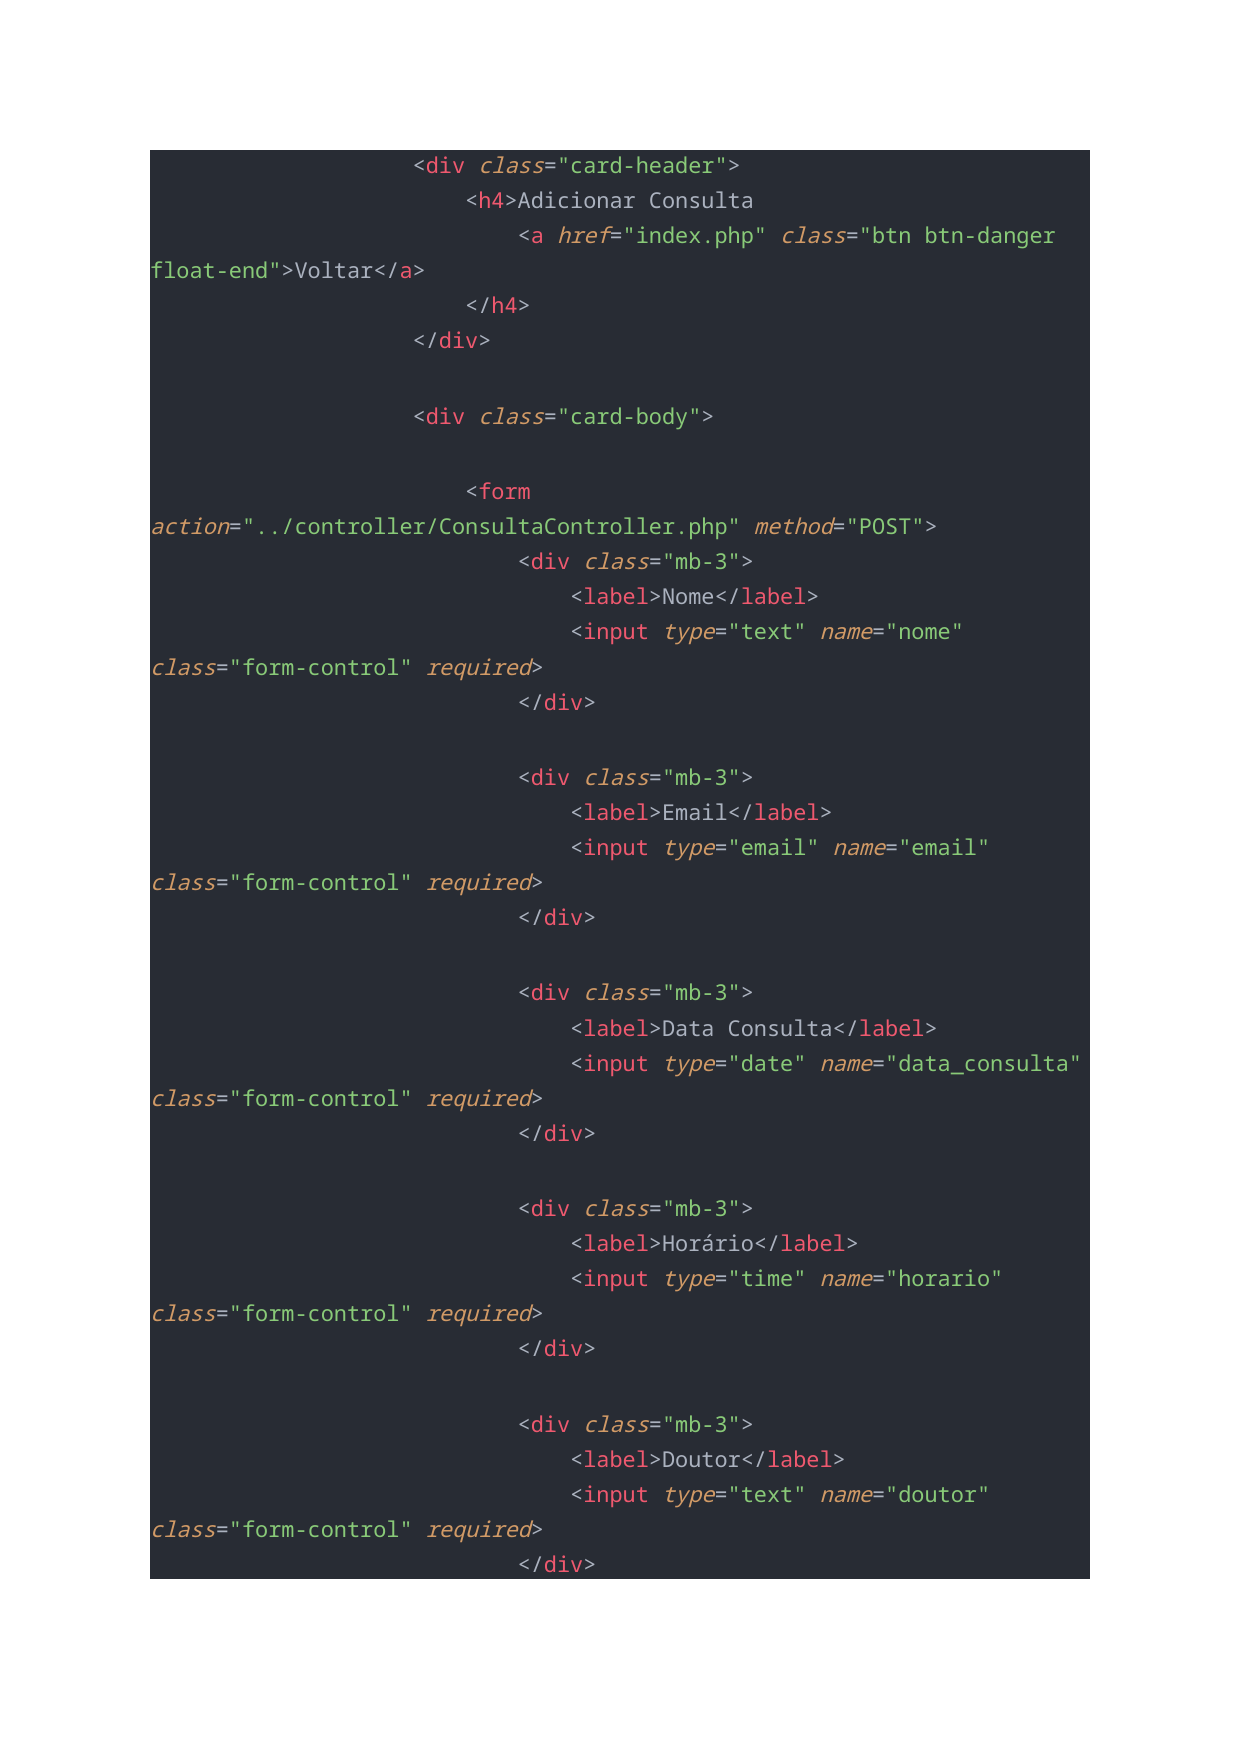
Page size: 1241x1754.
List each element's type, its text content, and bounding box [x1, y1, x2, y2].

text </div> [150, 902, 1090, 932]
text <input type="text" name="nome" class="form-control" required> [150, 616, 1090, 681]
text </div> [150, 1333, 1090, 1363]
text <h4>Adicionar Consulta [150, 185, 1090, 215]
text <div class="mb-3"> [150, 762, 1090, 792]
text </div> [150, 326, 1090, 355]
text <label>Horário</label> [150, 1228, 1090, 1258]
text <a href="index.php" class="btn btn-danger float-end">Voltar</a> [150, 220, 1090, 285]
text <input type="date" name="data_consulta" class="form-control" required> [150, 1048, 1090, 1112]
text </div> [150, 687, 1090, 716]
text <input type="time" name="horario" class="form-control" required> [150, 1263, 1090, 1328]
text <div class="mb-3"> [150, 1409, 1090, 1438]
text </div> [150, 1549, 1090, 1579]
text <input type="text" name="doutor" class="form-control" required> [150, 1479, 1090, 1544]
text <div class="card-header"> [150, 150, 1090, 180]
text <label>Doutor</label> [150, 1444, 1090, 1473]
text <label>Nome</label> [150, 581, 1090, 611]
text <form action="../controller/ConsultaController.php" method="POST"> [150, 476, 1090, 541]
text <div class="mb-3"> [150, 1193, 1090, 1223]
text </div> [150, 1118, 1090, 1148]
text <label>Email</label> [150, 797, 1090, 827]
text </h4> [150, 290, 1090, 320]
text <div class="mb-3"> [150, 977, 1090, 1007]
text <div class="card-body"> [150, 401, 1090, 431]
text <input type="email" name="email" class="form-control" required> [150, 832, 1090, 897]
text <label>Data Consulta</label> [150, 1012, 1090, 1042]
text <div class="mb-3"> [150, 546, 1090, 576]
